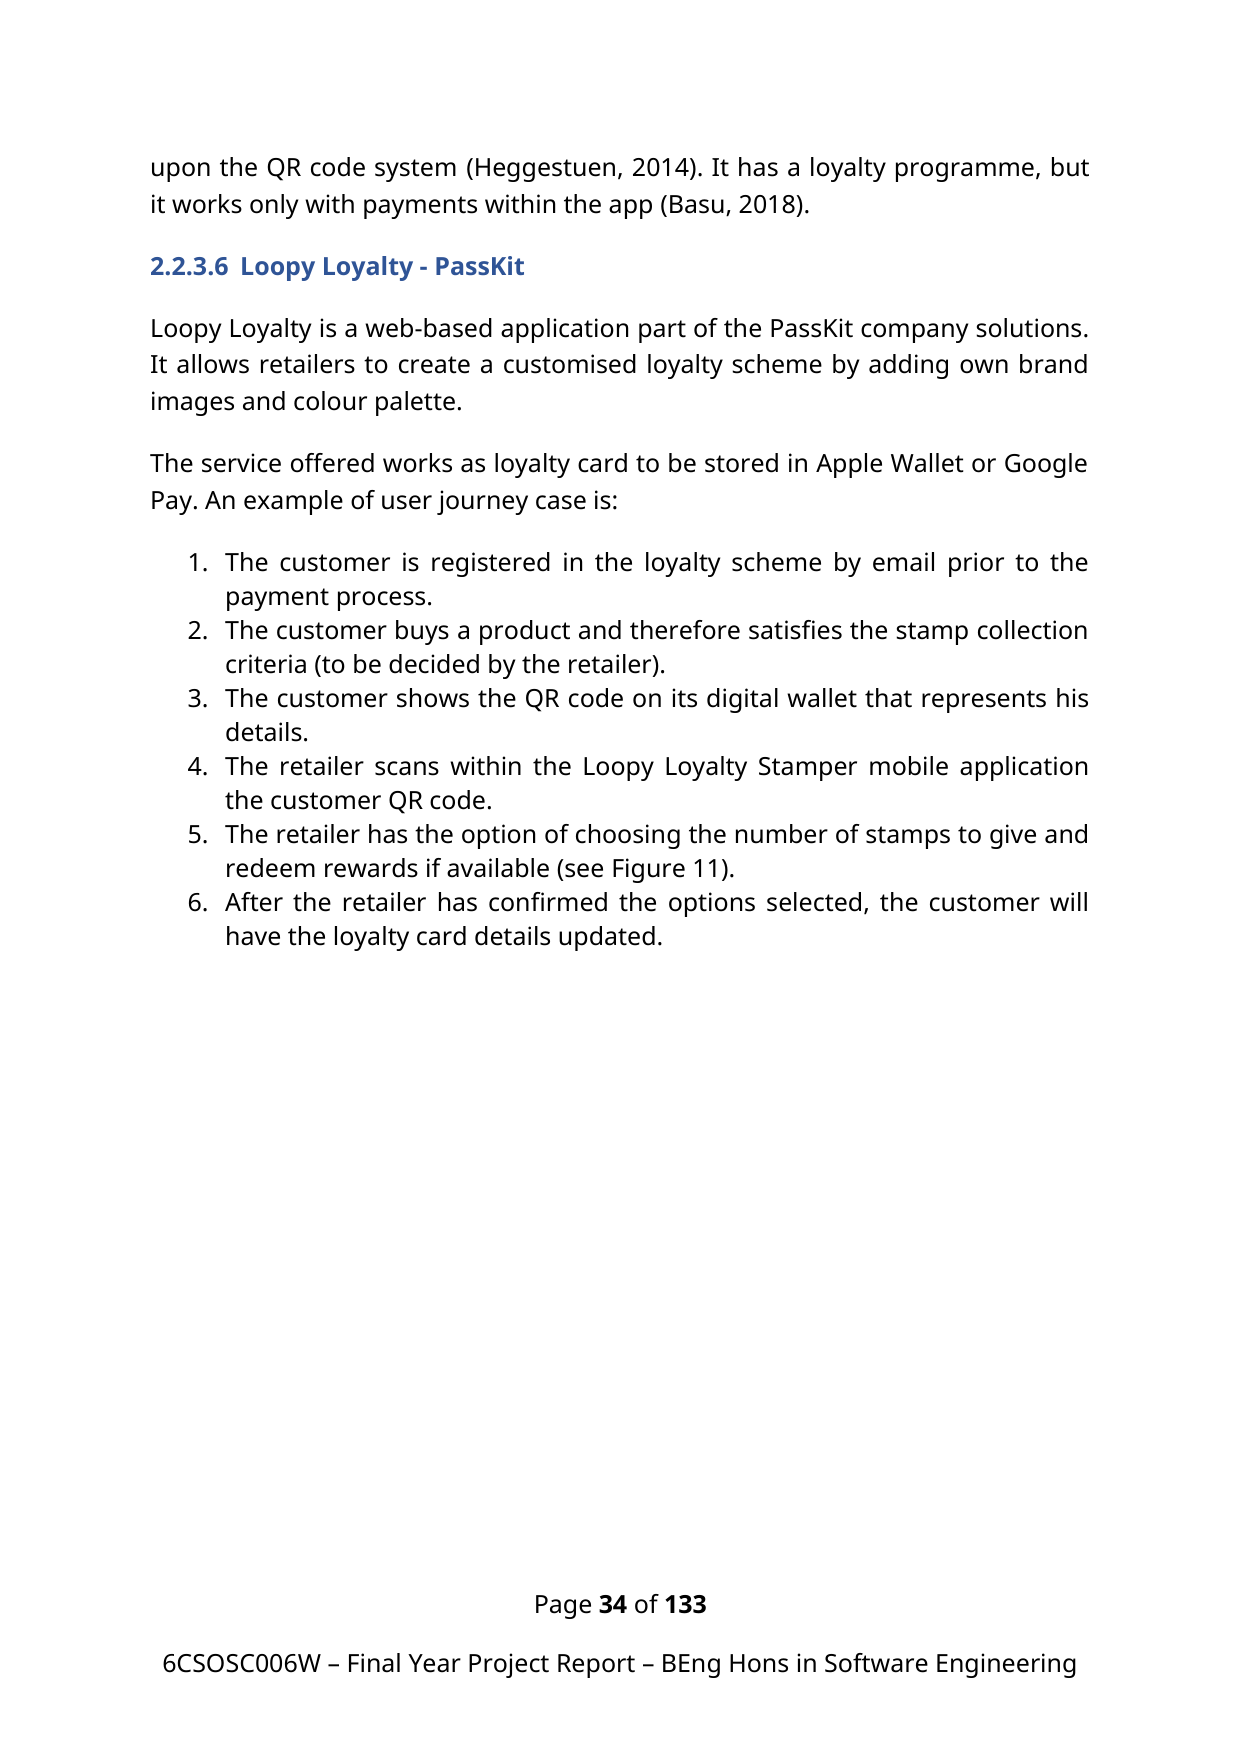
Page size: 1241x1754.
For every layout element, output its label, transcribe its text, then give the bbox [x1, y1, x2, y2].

list After the retailer has confirmed the options selected, the customer will have the loyalty card details updated. [187, 885, 1090, 953]
subtitle Loopy Loyalty - PassKit [150, 248, 1090, 283]
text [150, 150, 1090, 221]
list The retailer scans within the Loopy Loyalty Stamper mobile application the customer QR code. [187, 748, 1090, 817]
list The retailer has the option of choosing the number of stamps to give and redeem rewards if available (see Figure 11). [187, 817, 1090, 885]
list The customer shows the QR code on its digital wallet that represents his details. [187, 680, 1090, 748]
text The service offered works as loyalty card to be stored in Apple Wallet or Google Pay. An example of user journey case is: [150, 446, 1090, 516]
list The customer buys a product and therefore satisfies the stamp collection criteria (to be decided by the retailer). [187, 612, 1090, 680]
list The customer is registered in the loyalty scheme by email prior to the payment process. [187, 544, 1090, 612]
text Loopy Loyalty is a web-based application part of the PassKit company solutions. It allows retailers to create a customised loyalty scheme by adding own brand images and colour palette. [150, 310, 1090, 418]
